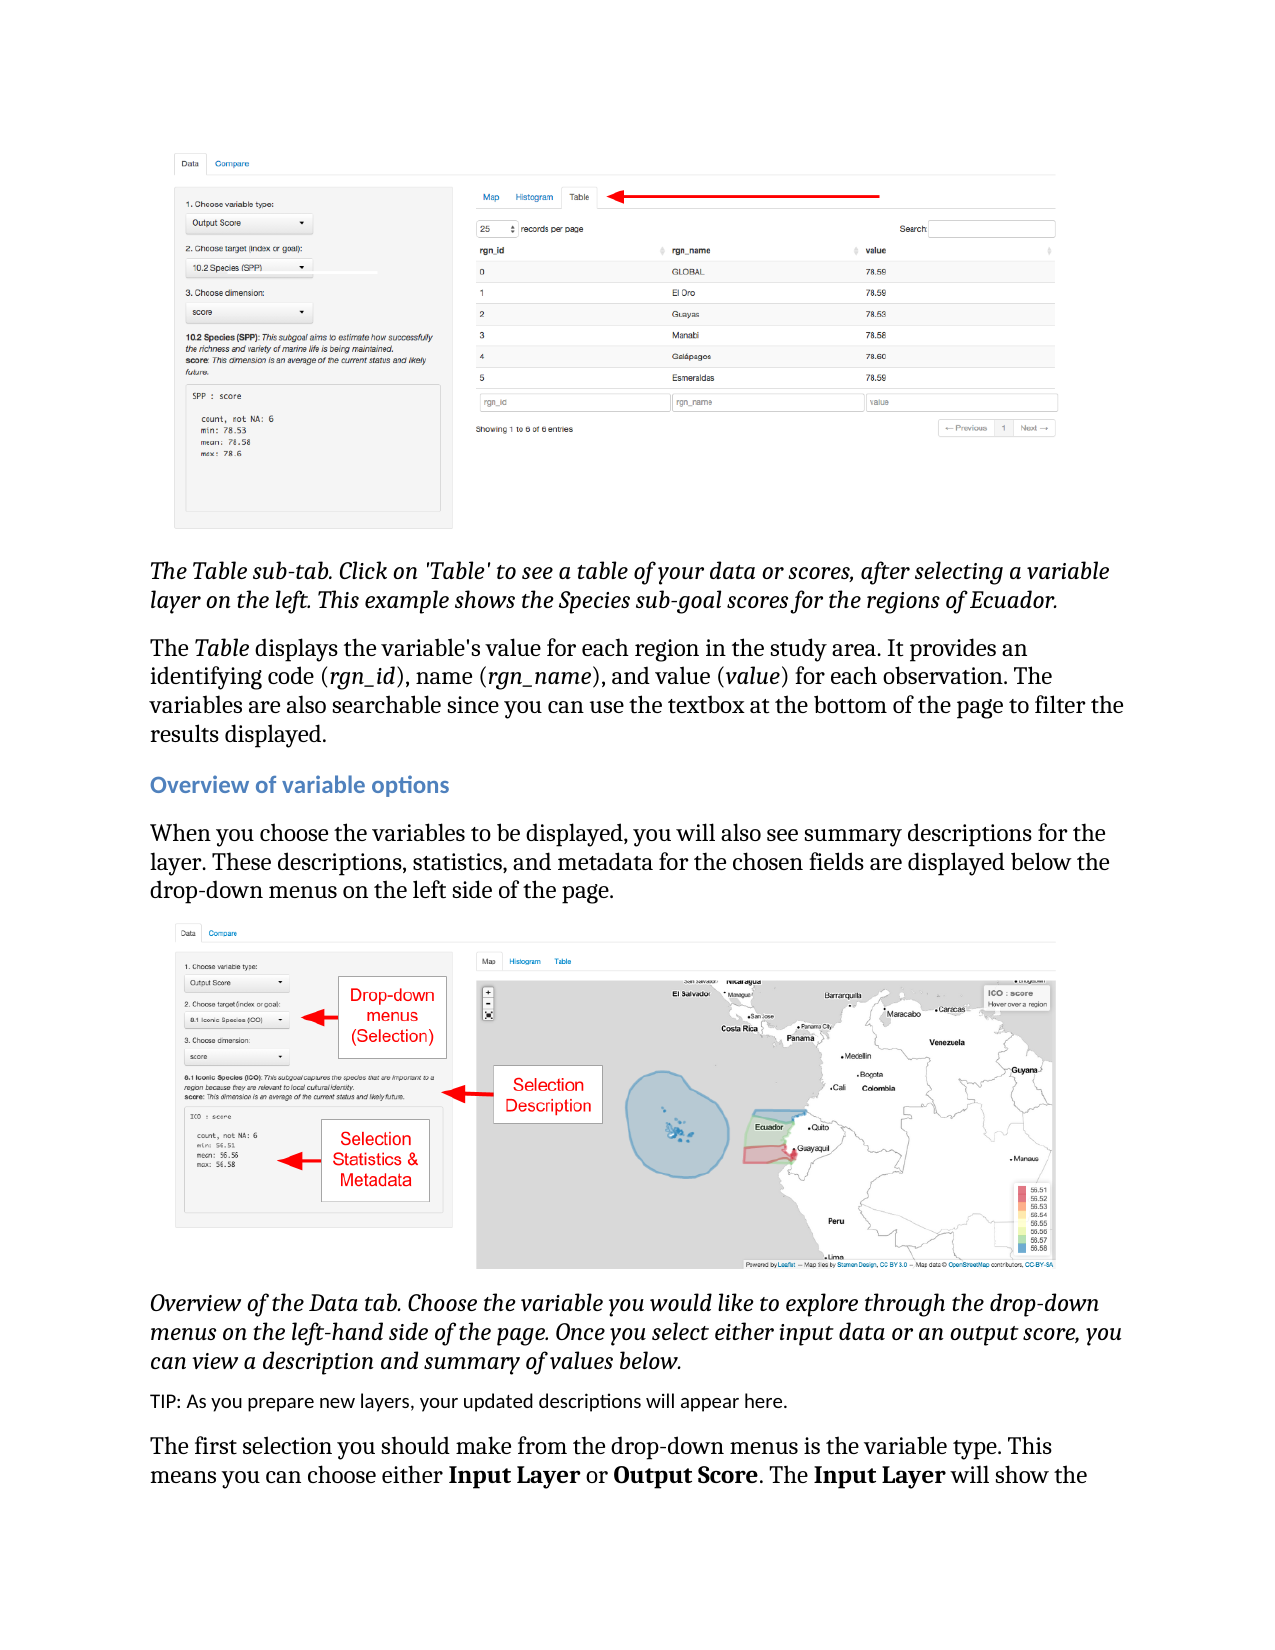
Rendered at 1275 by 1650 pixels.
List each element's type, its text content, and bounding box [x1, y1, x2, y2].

text The Table sub-tab. Click on 'Table' to see a table of your data or scores, after selecting a variable layer on the left. This example shows the Species sub-goal scores for the regions of Ecuador. [150, 557, 1125, 615]
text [150, 1432, 1125, 1489]
subtitle Overview of variable options [150, 769, 1125, 800]
text Overview of the Data tab. Choose the variable you would like to explore through the drop-down menus on the left-hand side of the page. Once you select either input data or an output score, you can view a description and summary of values below. [150, 1289, 1125, 1375]
text When you choose the variables to be displayed, you will also see summary descriptions for the layer. These descriptions, statistics, and metadata for the chosen fields are displayed below the drop-down menus on the left side of the page. [150, 819, 1125, 905]
text The Table displays the variable's value for each region in the study area. It provides an identifying code (rgn_id), name (rgn_name), and value (value) for each observation. The variables are also searchable since you can use the textbox at the bottom of the page to filter the results displayed. [150, 633, 1125, 748]
picture [168, 923, 1062, 1271]
picture [168, 150, 1062, 539]
text TIP: As you prepare new layers, your updated descriptions will appear here. [150, 1388, 1125, 1413]
